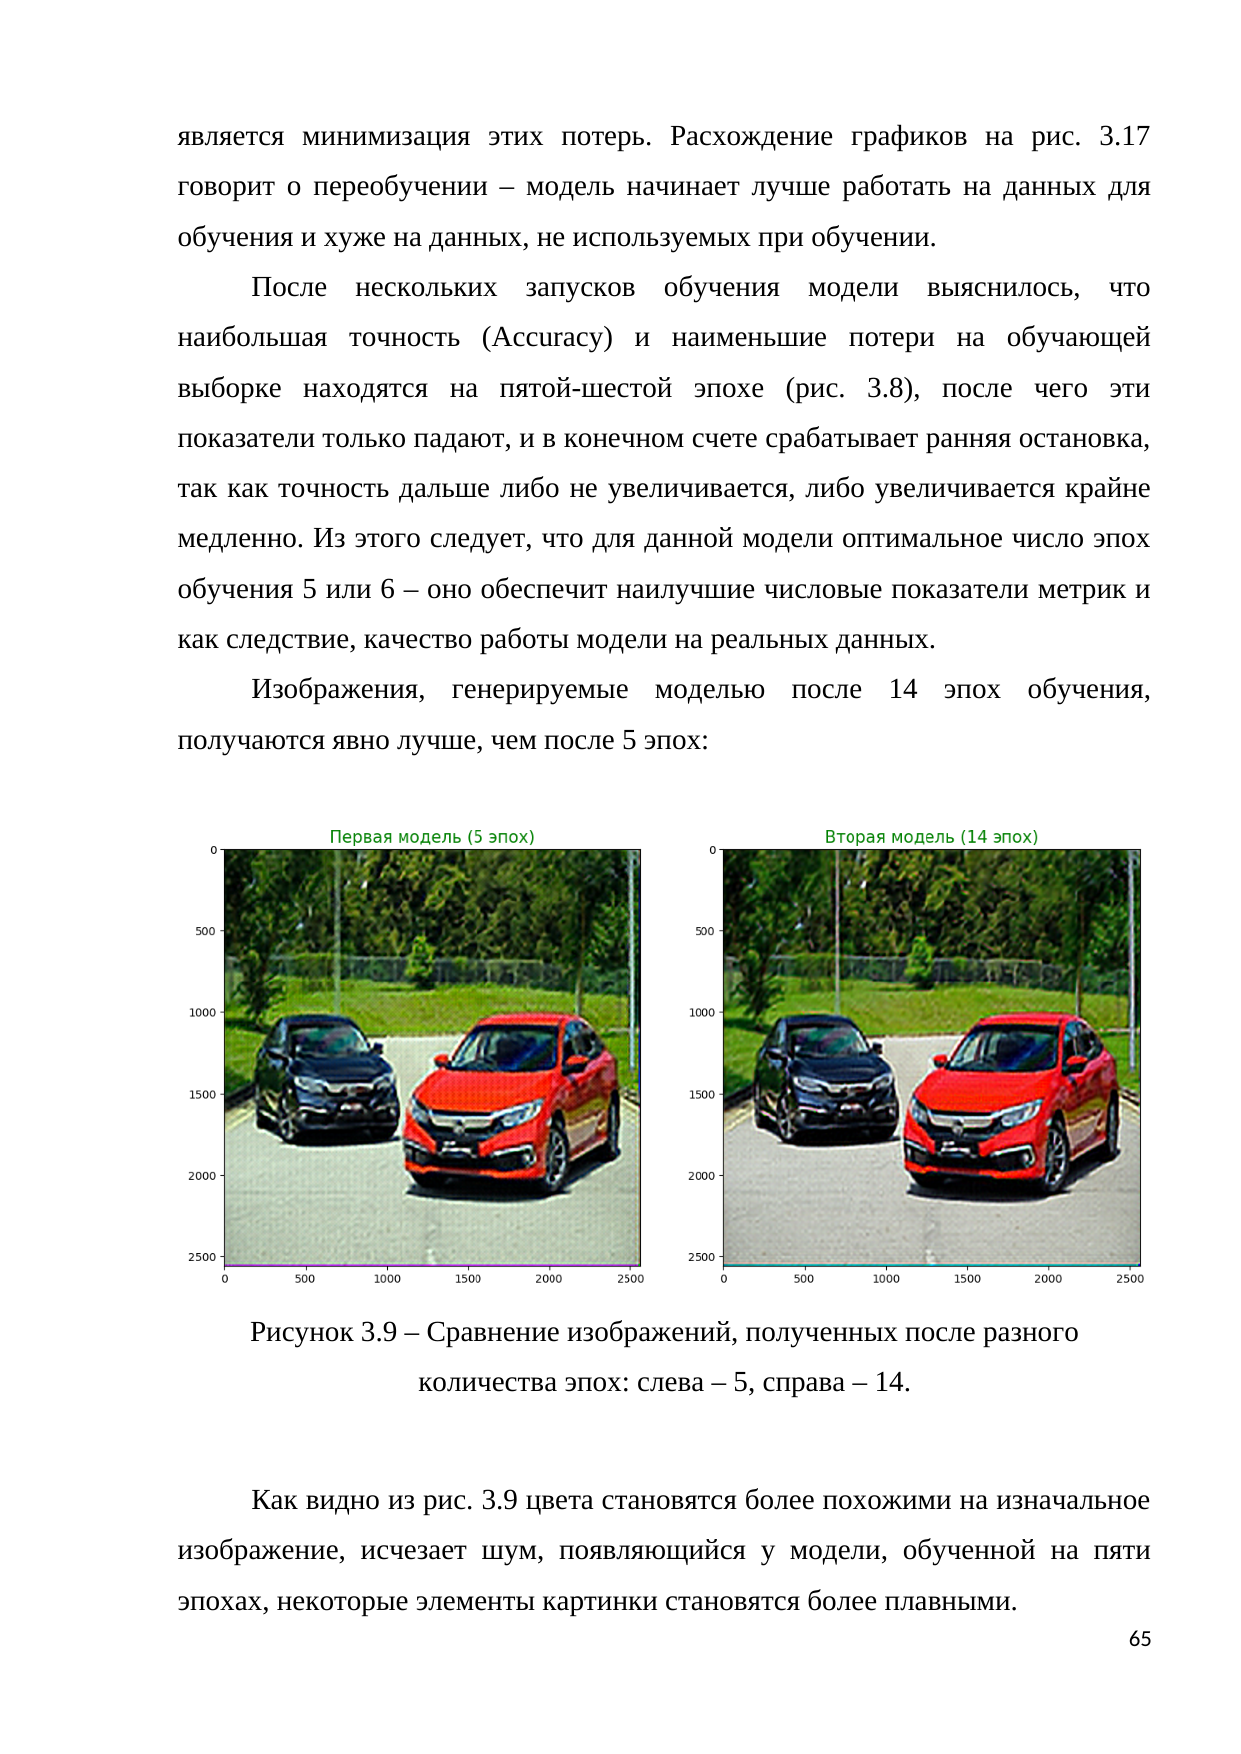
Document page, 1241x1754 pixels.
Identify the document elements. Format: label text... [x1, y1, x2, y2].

picture [177, 822, 1152, 1300]
text После нескольких запусков обучения модели выяснилось, что наибольшая точность (Accuracy) и наименьшие потери на обучающей выборке находятся на пятой-шестой эпохе (рис. 3.8), после чего эти показатели только падают, и в конечном счете срабатывает ранняя остановка, так как точность дальше либо не увеличивается, либо увеличивается крайне медленно. Из этого следует, что для данной модели оптимальное число эпох обучения 5 или 6 – оно обеспечит наилучшие числовые показатели метрик и как следствие, качество работы модели на реальных данных. [177, 269, 1152, 655]
text Изображения, генерируемые моделью после 14 эпох обучения, получаются явно лучше, чем после 5 эпох: [177, 672, 1152, 755]
text Как видно из рис. 3.9 цвета становятся более похожими на изначальное изображение, исчезает шум, появляющийся у модели, обученной на пяти эпохах, некоторые элементы картинки становятся более плавными. [177, 1482, 1152, 1616]
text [177, 118, 1152, 252]
text Рисунок 3.9 – Сравнение изображений, полученных после разного количества эпох: слева – 5, справа – 14. [177, 1314, 1152, 1398]
